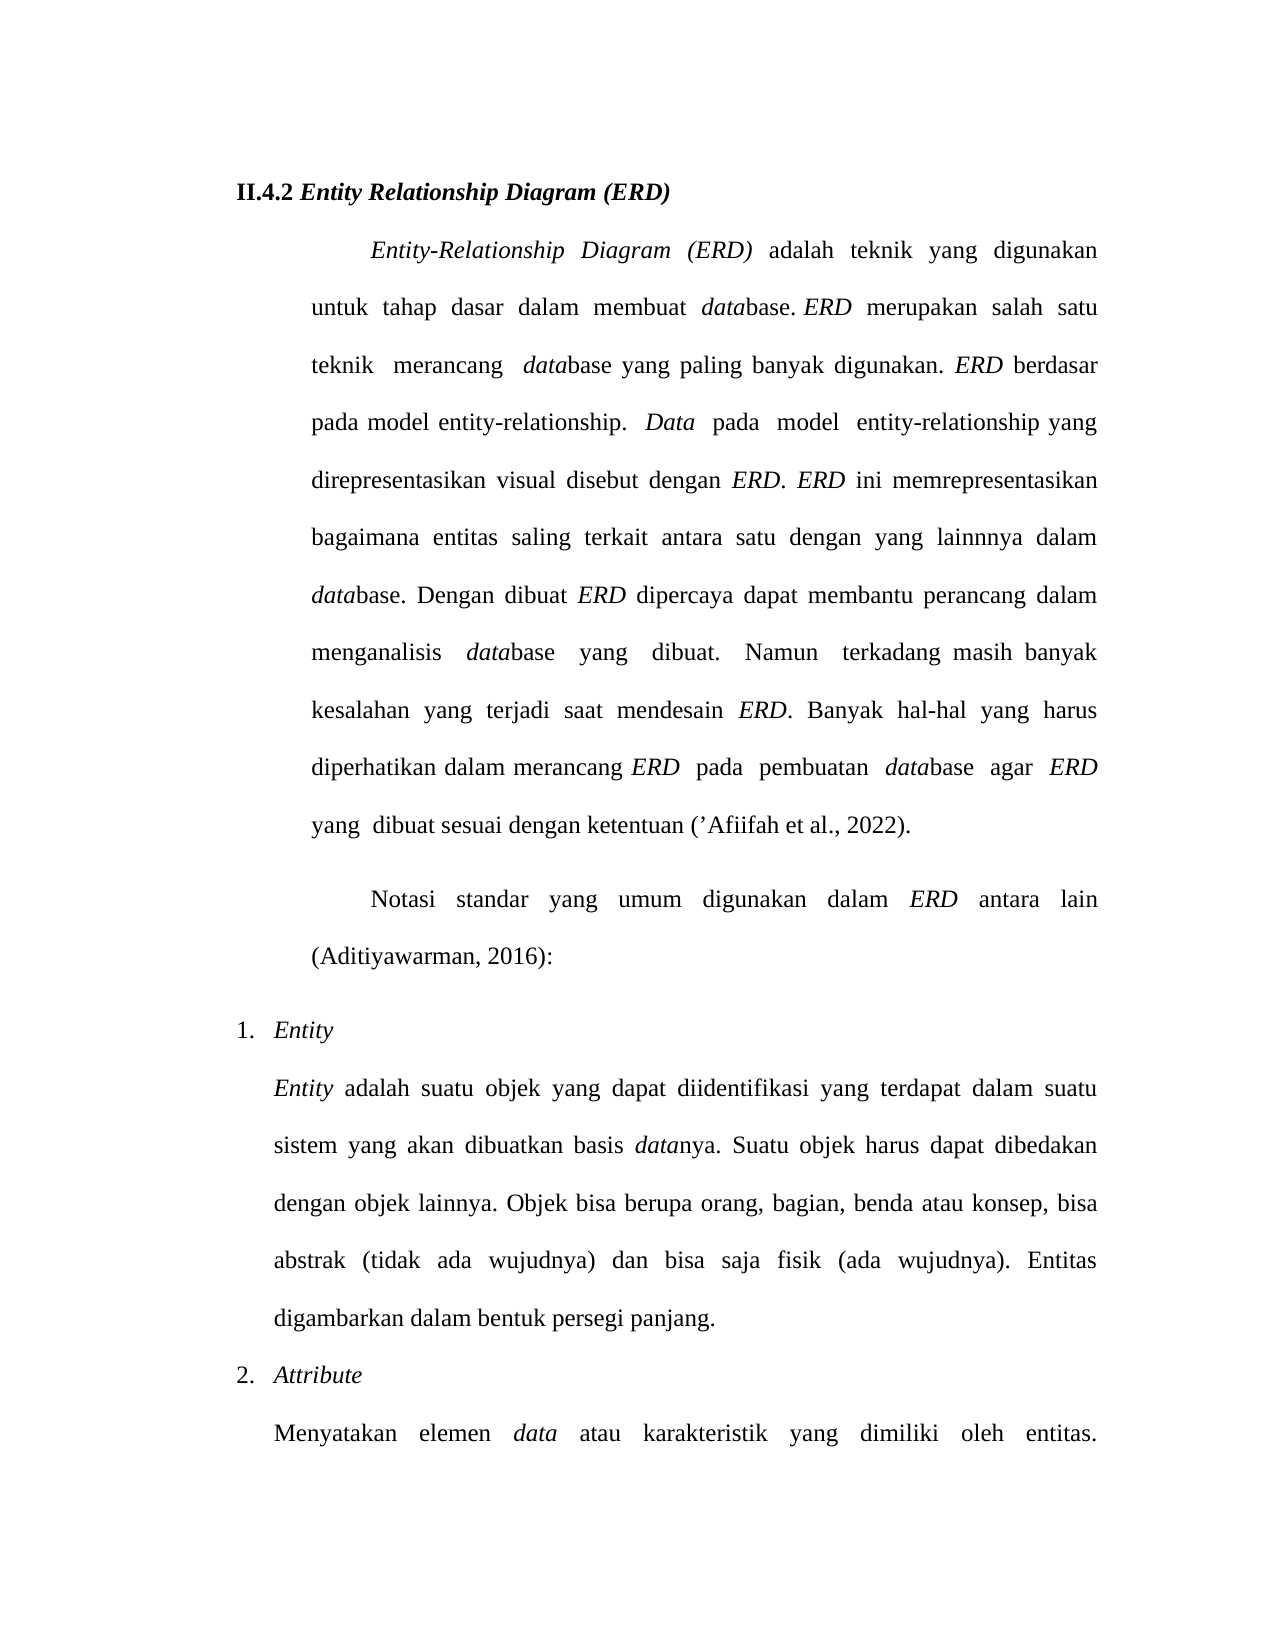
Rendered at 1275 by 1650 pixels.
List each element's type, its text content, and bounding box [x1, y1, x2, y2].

text Notasi standar yang umum digunakan dalam ERD antara lain (Aditiyawarman, 2016): [311, 884, 1098, 970]
list Entity Entity adalah suatu objek yang dapat diidentifikasi yang terdapat dalam suatu sistem yang akan dibuatkan basis datanya. Suatu objek harus dapat dibedakan dengan objek lainnya. Objek bisa berupa orang, bagian, benda atau konsep, bisa abstrak (tidak ada wujudnya) dan bisa saja fisik (ada wujudnya). Entitas digambarkan dalam bentuk persegi panjang. [236, 1016, 1098, 1332]
subtitle Entity Relationship Diagram (ERD) [236, 177, 1098, 206]
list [236, 1361, 1098, 1447]
text Entity-Relationship Diagram (ERD) adalah teknik yang digunakan untuk tahap dasar dalam membuat database. ERD merupakan salah satu teknik merancang database yang paling banyak digunakan. ERD berdasar pada model entity-relationship. Data pada model entity-relationship yang direpresentasikan visual disebut dengan ERD. ERD ini memrepresentasikan bagaimana entitas saling terkait antara satu dengan yang lainnnya dalam database. Dengan dibuat ERD dipercaya dapat membantu perancang dalam menganalisis database yang dibuat. Namun terkadang masih banyak kesalahan yang terjadi saat mendesain ERD. Banyak hal-hal yang harus diperhatikan dalam merancang ERD pada pembuatan database agar ERD yang dibuat sesuai dengan ketentuan (’Afiifah et al., 2022). [311, 235, 1098, 838]
